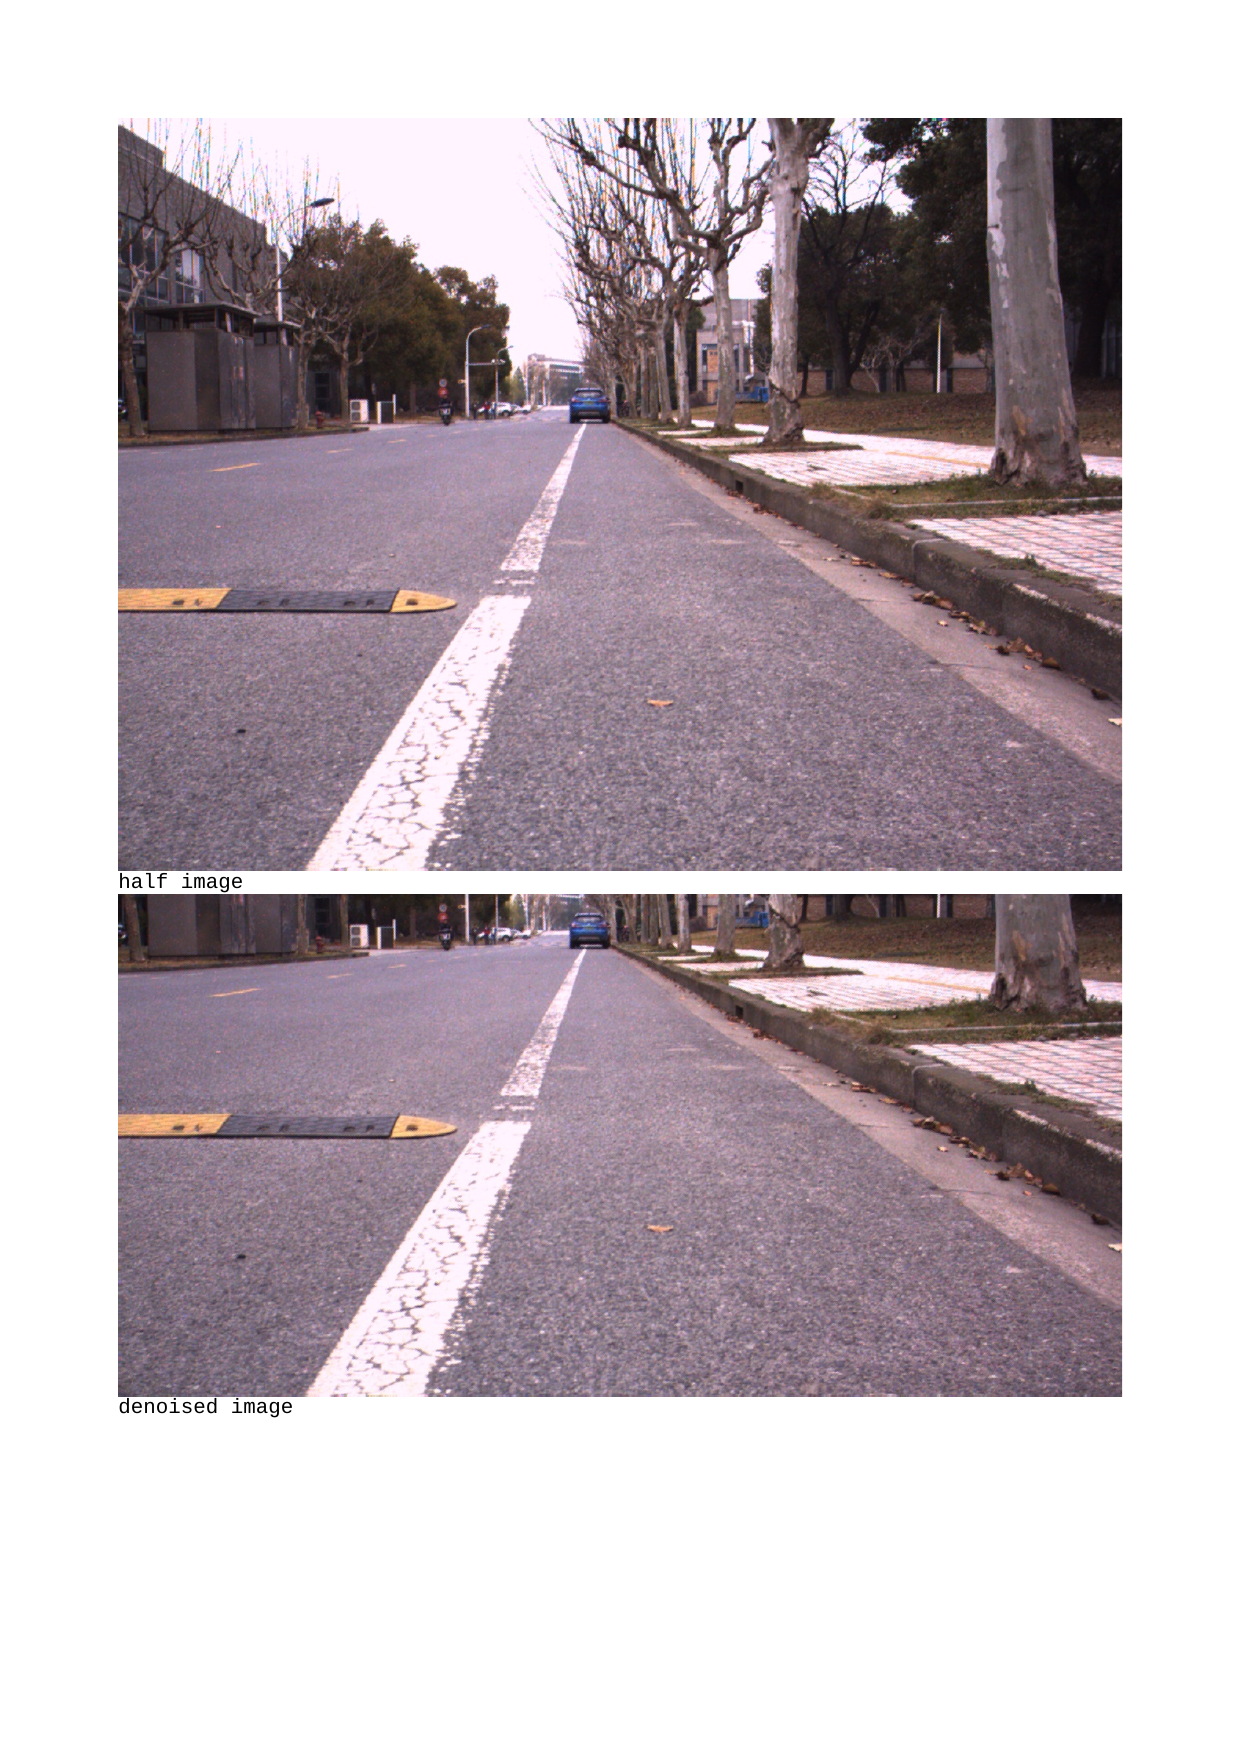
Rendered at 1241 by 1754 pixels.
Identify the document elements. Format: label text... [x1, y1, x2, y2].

text denoised image [118, 1397, 1122, 1420]
picture [118, 118, 1123, 871]
picture [118, 894, 1123, 1397]
text half image [118, 871, 1122, 894]
